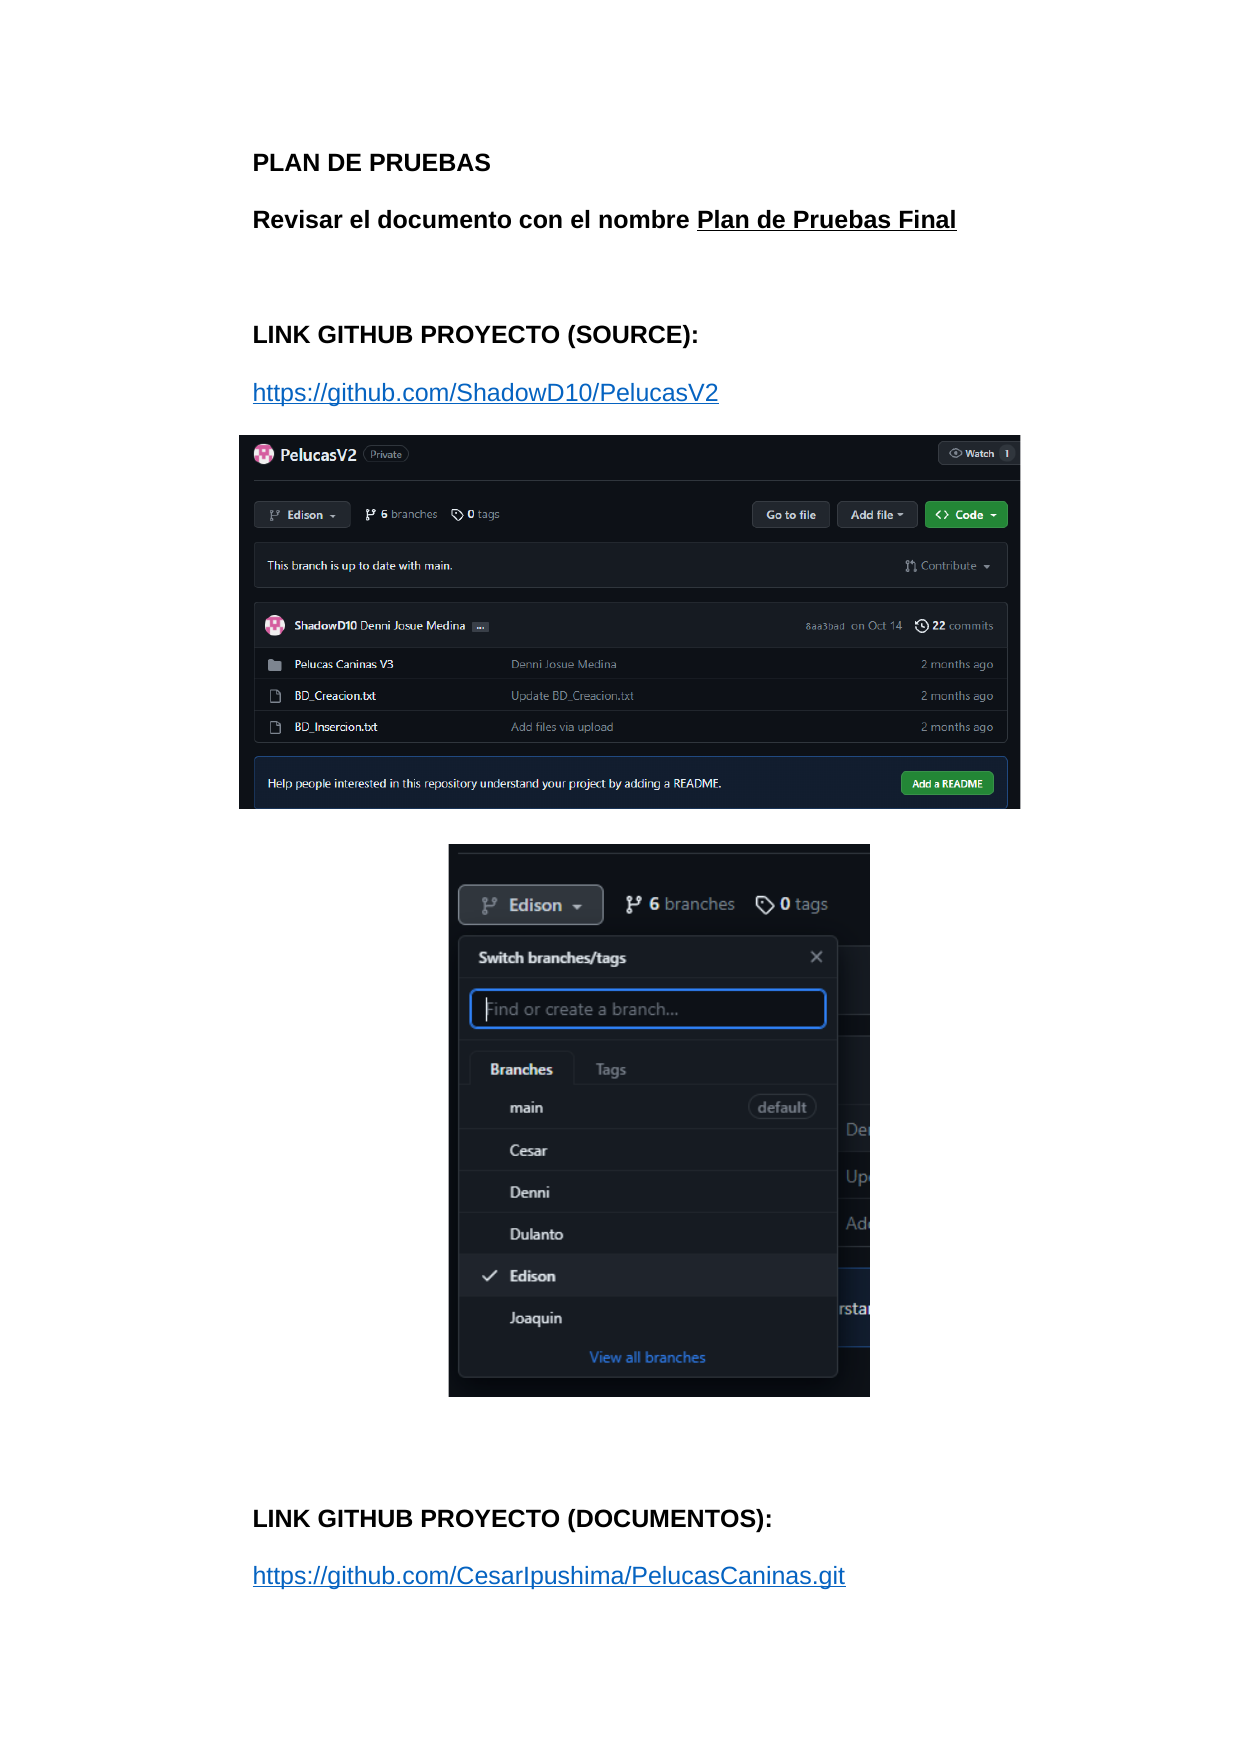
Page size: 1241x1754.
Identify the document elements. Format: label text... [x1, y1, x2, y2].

list https://github.com/ShadowD10/PelucasV2 [252, 378, 1063, 406]
list Revisar el documento con el nombre Plan de Pruebas Final [252, 205, 1063, 234]
list LINK GITHUB PROYECTO (SOURCE): [252, 320, 1063, 349]
picture [448, 844, 870, 1397]
list PLAN DE PRUEBAS [252, 148, 1063, 176]
picture [239, 435, 1021, 809]
list LINK GITHUB PROYECTO (DOCUMENTOS): [252, 1503, 1063, 1532]
list https://github.com/CesarIpushima/PelucasCaninas.git [252, 1561, 1063, 1590]
